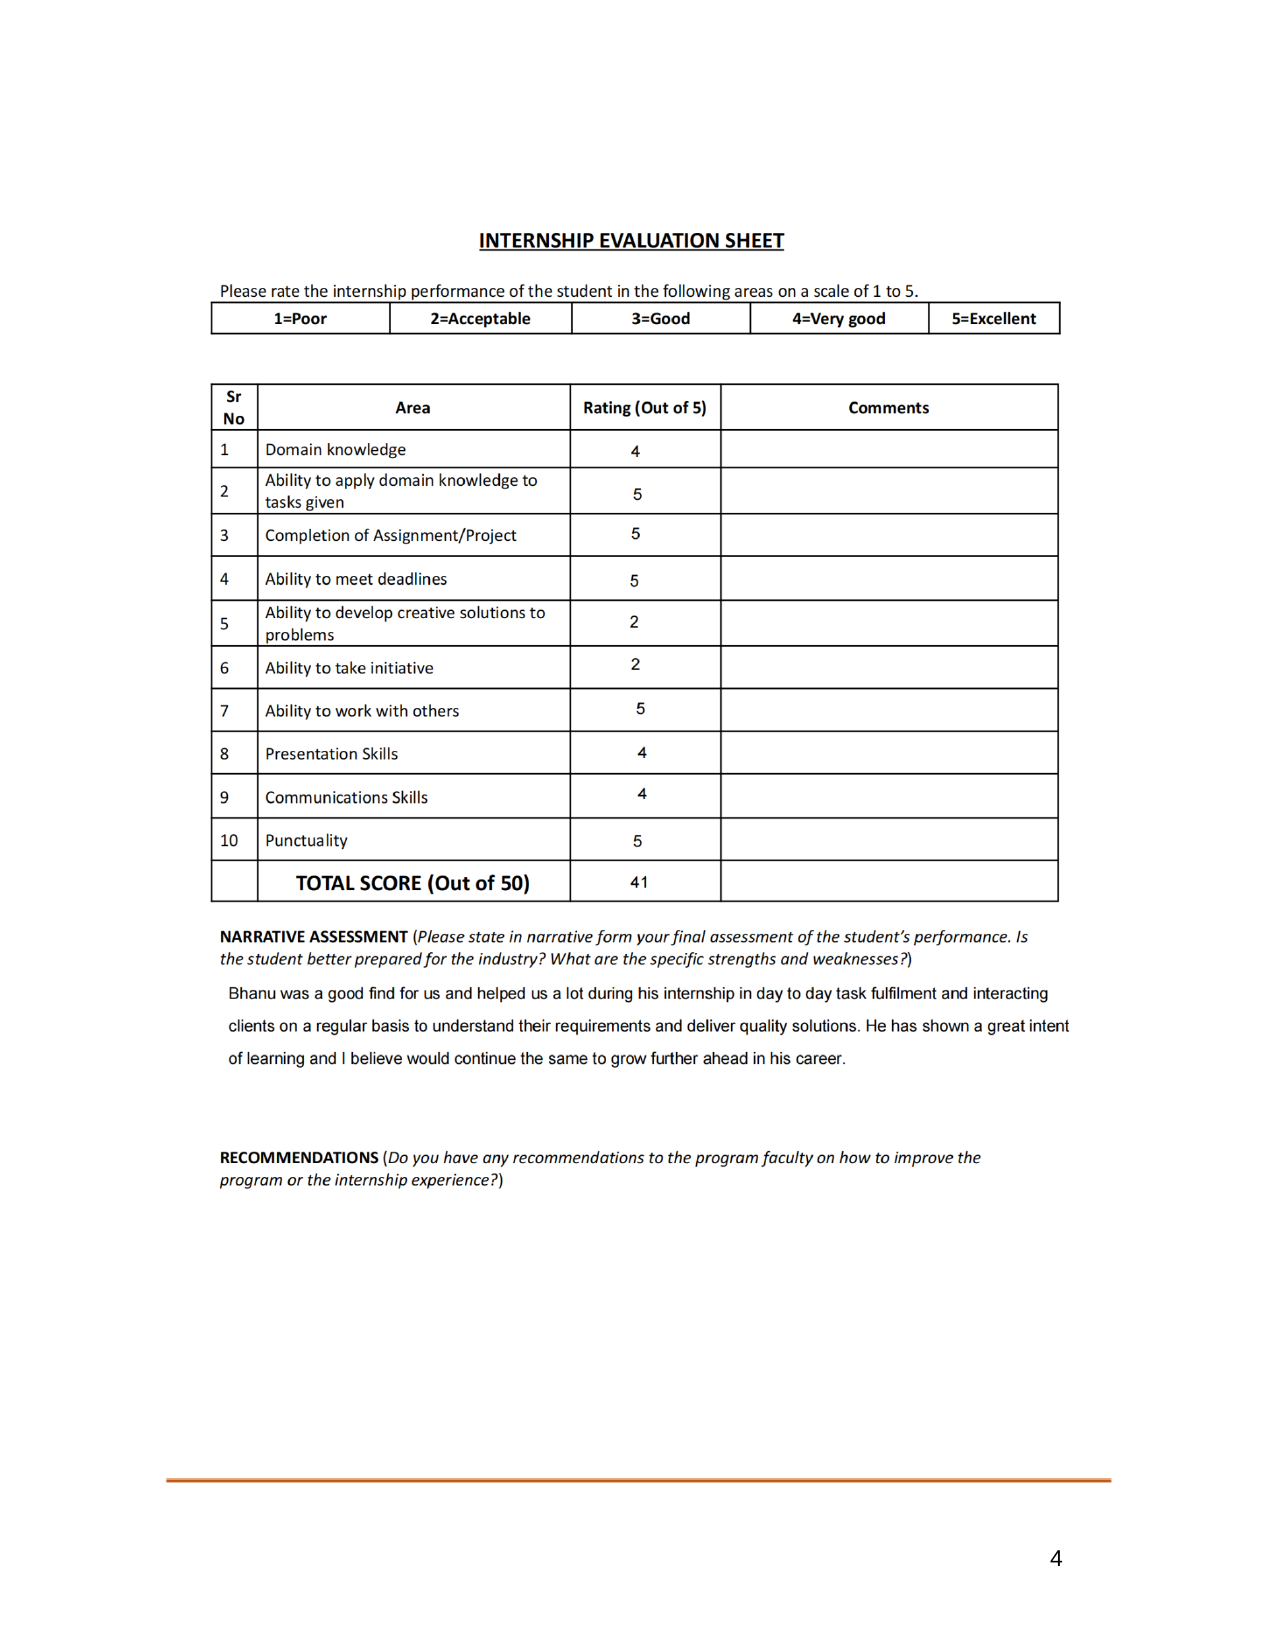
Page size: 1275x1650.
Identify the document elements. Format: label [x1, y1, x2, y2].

picture [150, 150, 1125, 1501]
